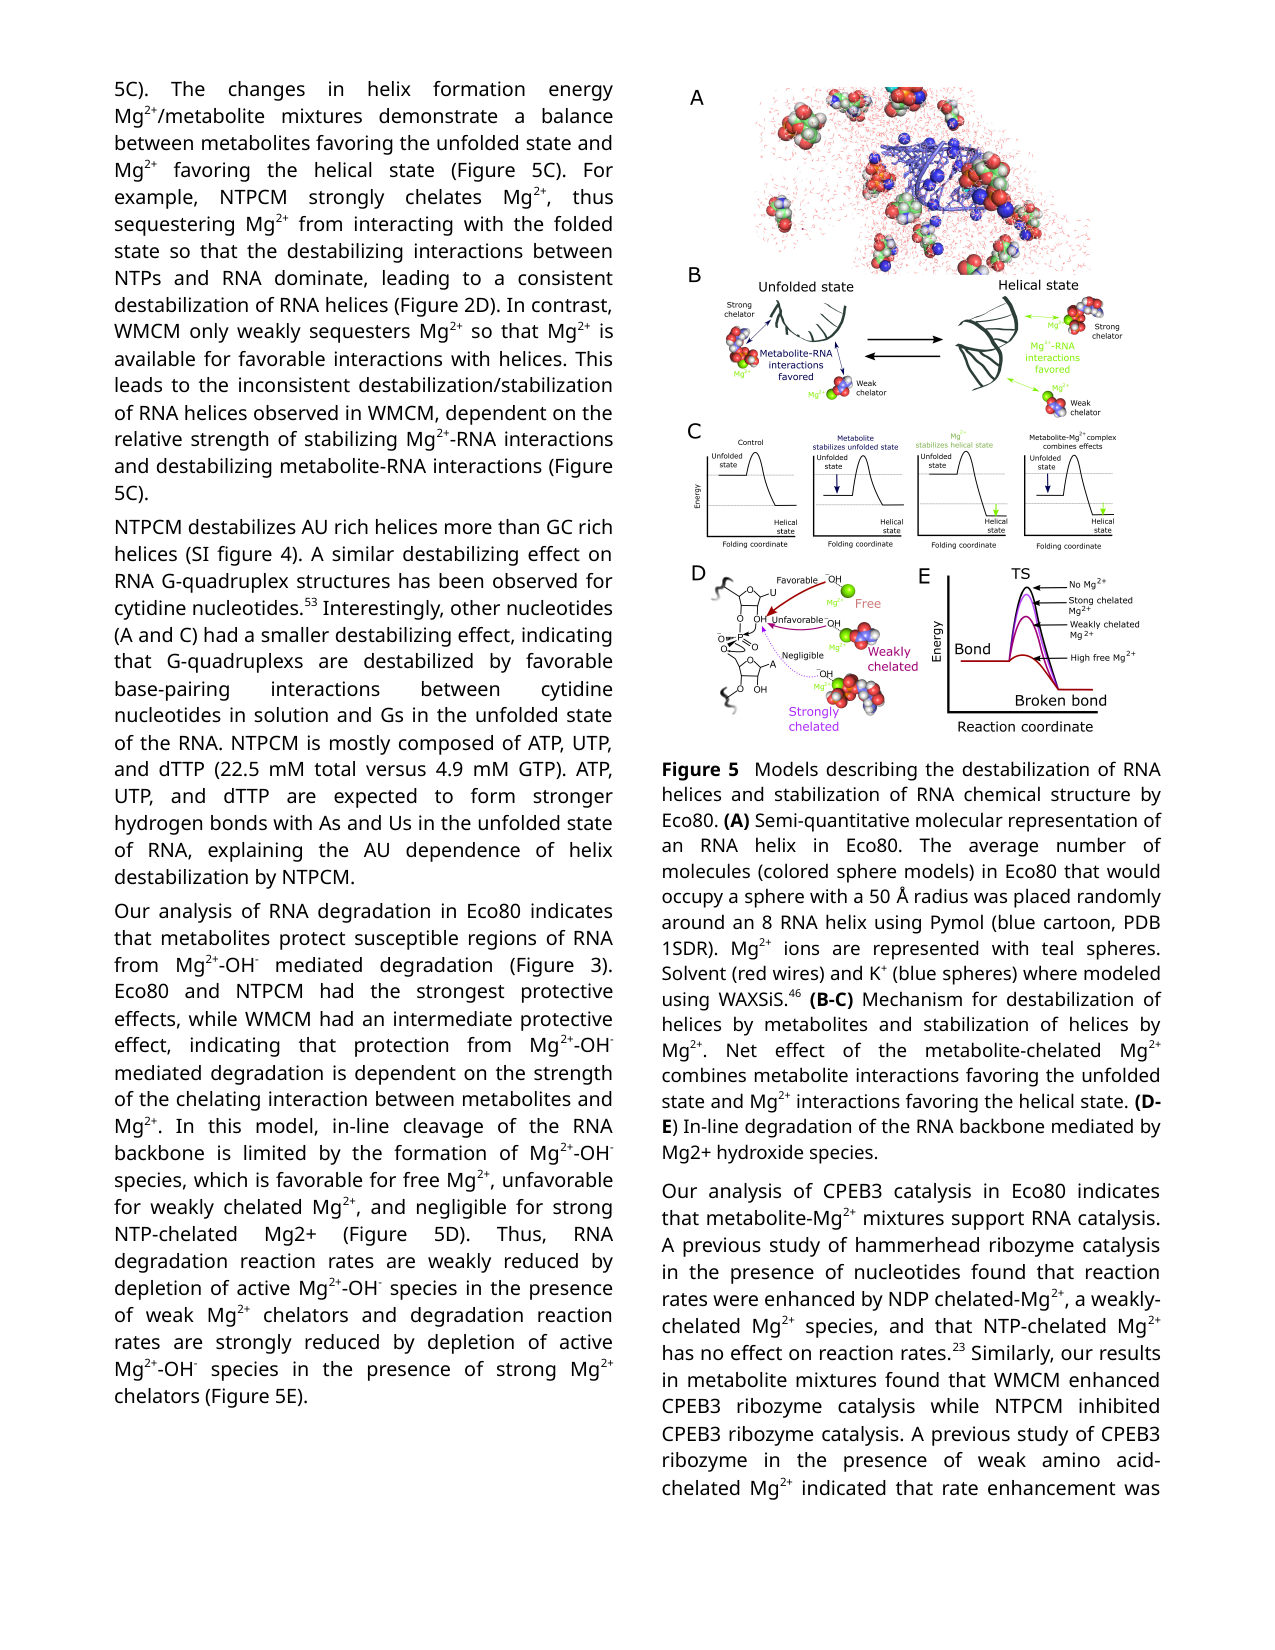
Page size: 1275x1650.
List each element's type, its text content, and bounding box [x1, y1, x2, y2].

text Our analysis of RNA degradation in Eco80 indicates that metabolites protect susceptible regions of RNA from Mg2+-OH- mediated degradation (Figure 3). Eco80 and NTPCM had the strongest protective effects, while WMCM had an intermediate protective effect, indicating that protection from Mg2+-OH- mediated degradation is dependent on the strength of the chelating interaction between metabolites and Mg2+. In this model, in-line cleavage of the RNA backbone is limited by the formation of Mg2+-OH- species, which is favorable for free Mg2+, unfavorable for weakly chelated Mg2+, and negligible for strong NTP-chelated Mg2+ (Figure 5D). Thus, RNA degradation reaction rates are weakly reduced by depletion of active Mg2+-OH- species in the presence of weak Mg2+ chelators and degradation reaction rates are strongly reduced by depletion of active Mg2+-OH- species in the presence of strong Mg2+ chelators (Figure 5E). [114, 897, 613, 1409]
picture [661, 75, 1142, 750]
text Figure 5 Models describing the destabilization of RNA helices and stabilization of RNA chemical structure by Eco80. (A) Semi-quantitative molecular representation of an RNA helix in Eco80. The average number of molecules (colored sphere models) in Eco80 that would occupy a sphere with a 50 Å radius was placed randomly around an 8 RNA helix using Pymol (blue cartoon, PDB 1SDR). Mg2+ ions are represented with teal spheres. Solvent (red wires) and K+ (blue spheres) where modeled using WAXSiS.46 (B-C) Mechanism for destabilization of helices by metabolites and stabilization of helices by Mg2+. Net effect of the metabolite-chelated Mg2+ combines metabolite interactions favoring the unfolded state and Mg2+ interactions favoring the helical state. (D-E) In-line degradation of the RNA backbone mediated by Mg2+ hydroxide species. [661, 756, 1161, 1164]
text NTPCM destabilizes AU rich helices more than GC rich helices (SI figure 4). A similar destabilizing effect on RNA G-quadruplex structures has been observed for cytidine nucleotides.53 Interestingly, other nucleotides (A and C) had a smaller destabilizing effect, indicating that G-quadruplexs are destabilized by favorable base-pairing interactions between cytidine nucleotides in solution and Gs in the unfolded state of the RNA. NTPCM is mostly composed of ATP, UTP, and dTTP (22.5 mM total versus 4.9 mM GTP). ATP, UTP, and dTTP are expected to form stronger hydrogen bonds with As and Us in the unfolded state of RNA, explaining the AU dependence of helix destabilization by NTPCM. [114, 513, 613, 891]
